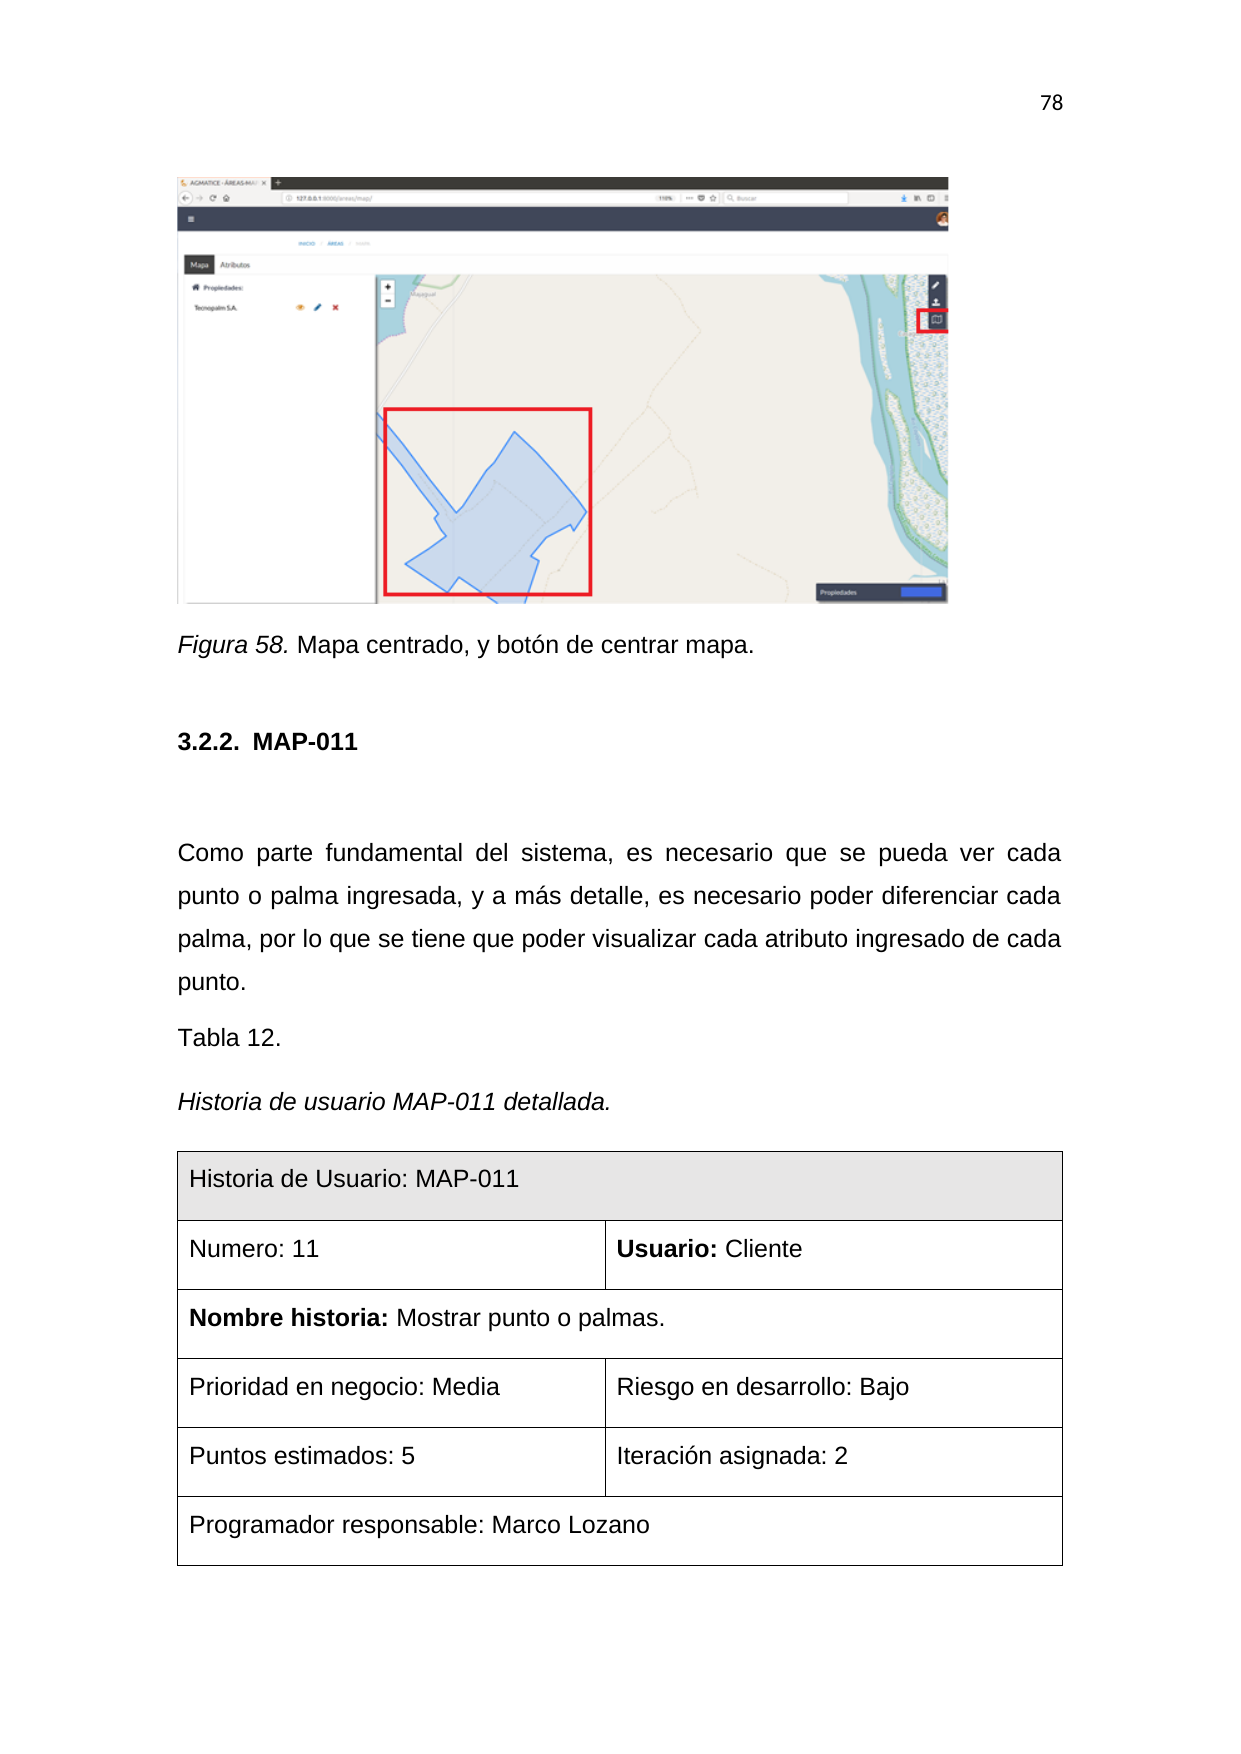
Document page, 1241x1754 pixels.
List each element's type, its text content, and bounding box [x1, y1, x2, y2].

text Figura 58. Mapa centrado, y botón de centrar mapa. [177, 630, 1063, 659]
text Como parte fundamental del sistema, es necesario que se pueda ver cada punto o palma ingresada, y a más detalle, es necesario poder diferenciar cada palma, por lo que se tiene que poder visualizar cada atributo ingresado de cada punto. [177, 838, 1063, 996]
table_cell Prioridad en negocio: Media [178, 1359, 605, 1427]
table_cell Nombre historia: Mostrar punto o palmas. [178, 1290, 1062, 1358]
table_header Historia de Usuario: MAP-011 [178, 1152, 1062, 1220]
picture [177, 177, 949, 604]
text Historia de usuario MAP-011 detallada. [177, 1087, 1063, 1116]
table_cell Iteración asignada: 2 [606, 1428, 1062, 1496]
text Tabla 12. [177, 1023, 1063, 1052]
table_cell Riesgo en desarrollo: Bajo [606, 1359, 1062, 1427]
table_cell Usuario: Cliente [606, 1221, 1062, 1289]
subtitle MAP-011 [177, 727, 1063, 756]
table_cell Numero: 11 [178, 1221, 605, 1289]
table_cell Puntos estimados: 5 [178, 1428, 605, 1496]
table_cell Programador responsable: Marco Lozano [178, 1497, 1062, 1565]
